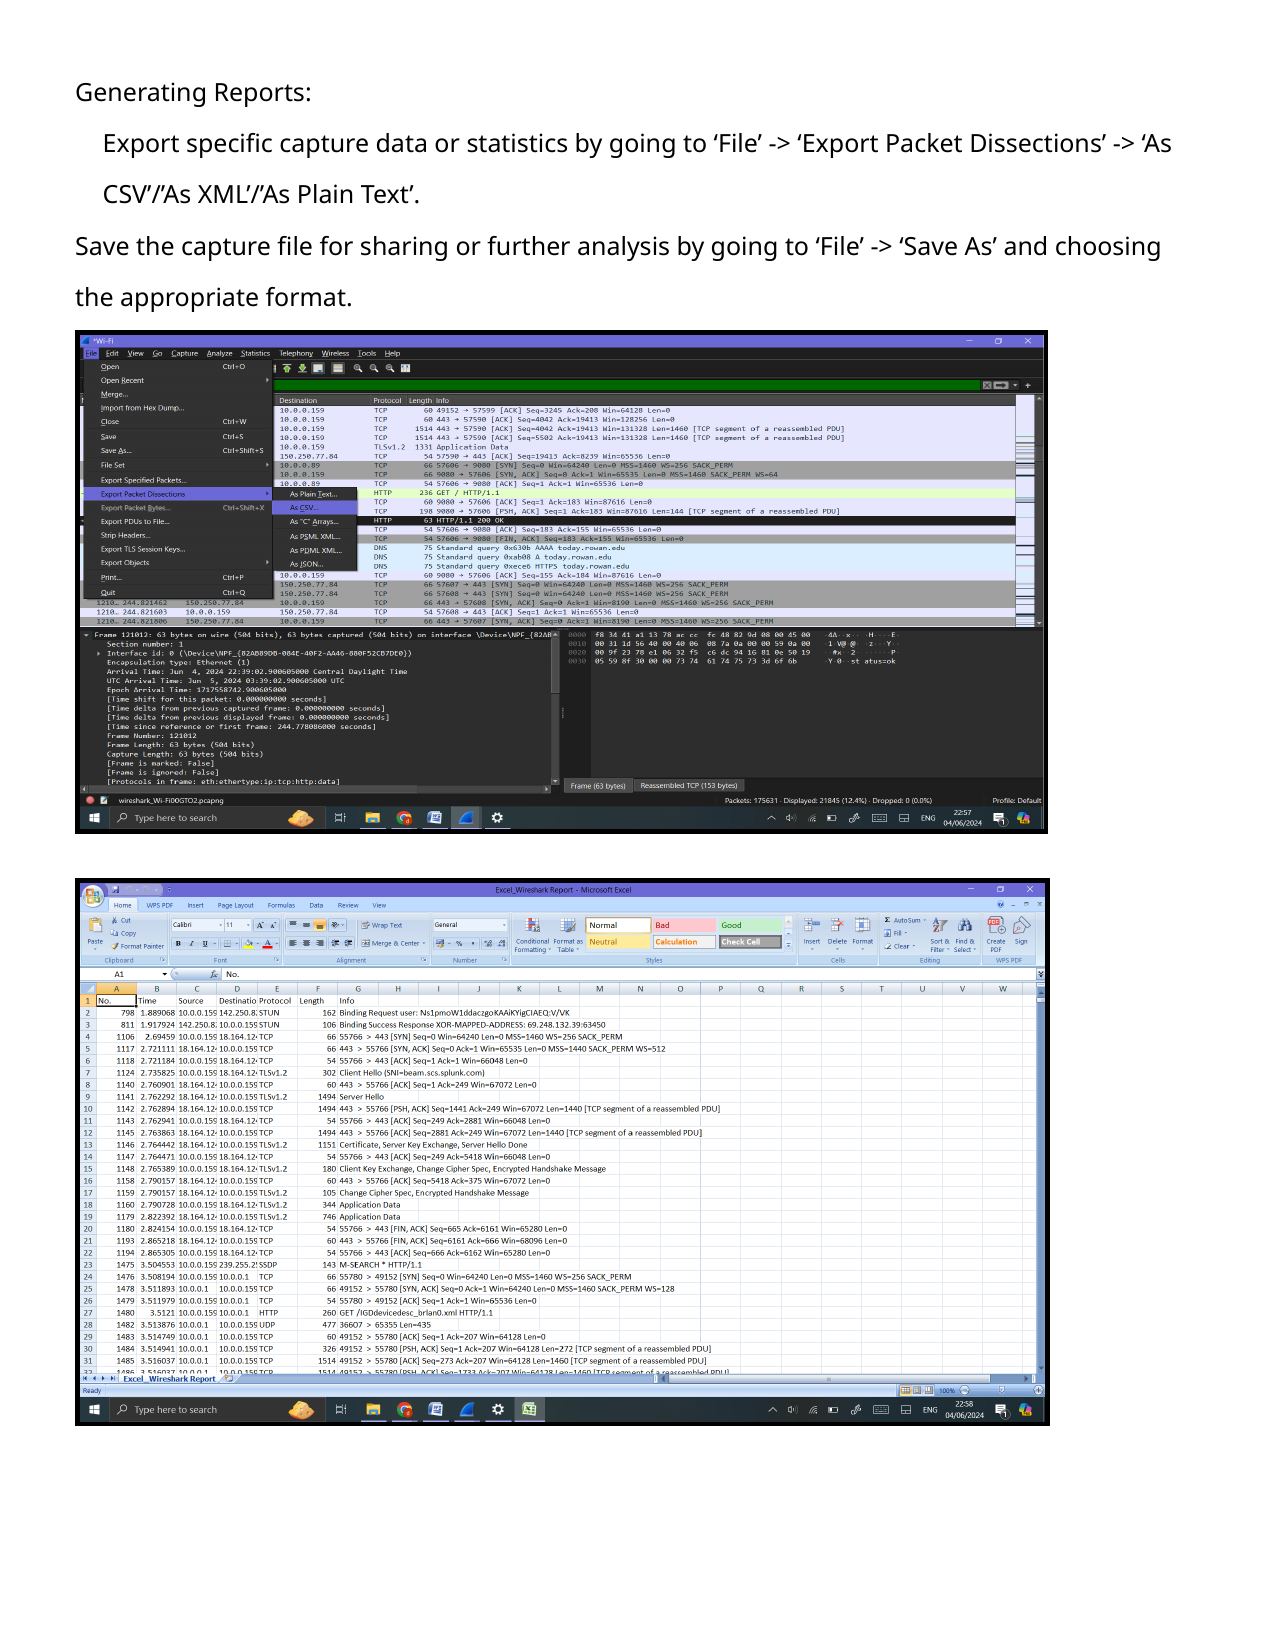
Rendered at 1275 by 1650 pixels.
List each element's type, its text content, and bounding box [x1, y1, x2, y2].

picture [80, 335, 1044, 829]
picture [80, 883, 1045, 1422]
text Export specific capture data or statistics by going to ‘File’ -> ‘Export Packet Dissections’ -> ‘As CSV’/’As XML’/’As Plain Text’. [102, 126, 1200, 211]
text Generating Reports: [75, 75, 1200, 109]
text Save the capture file for sharing or further analysis by going to ‘File’ -> ‘Save As’ and choosing the appropriate format. [75, 228, 1200, 313]
